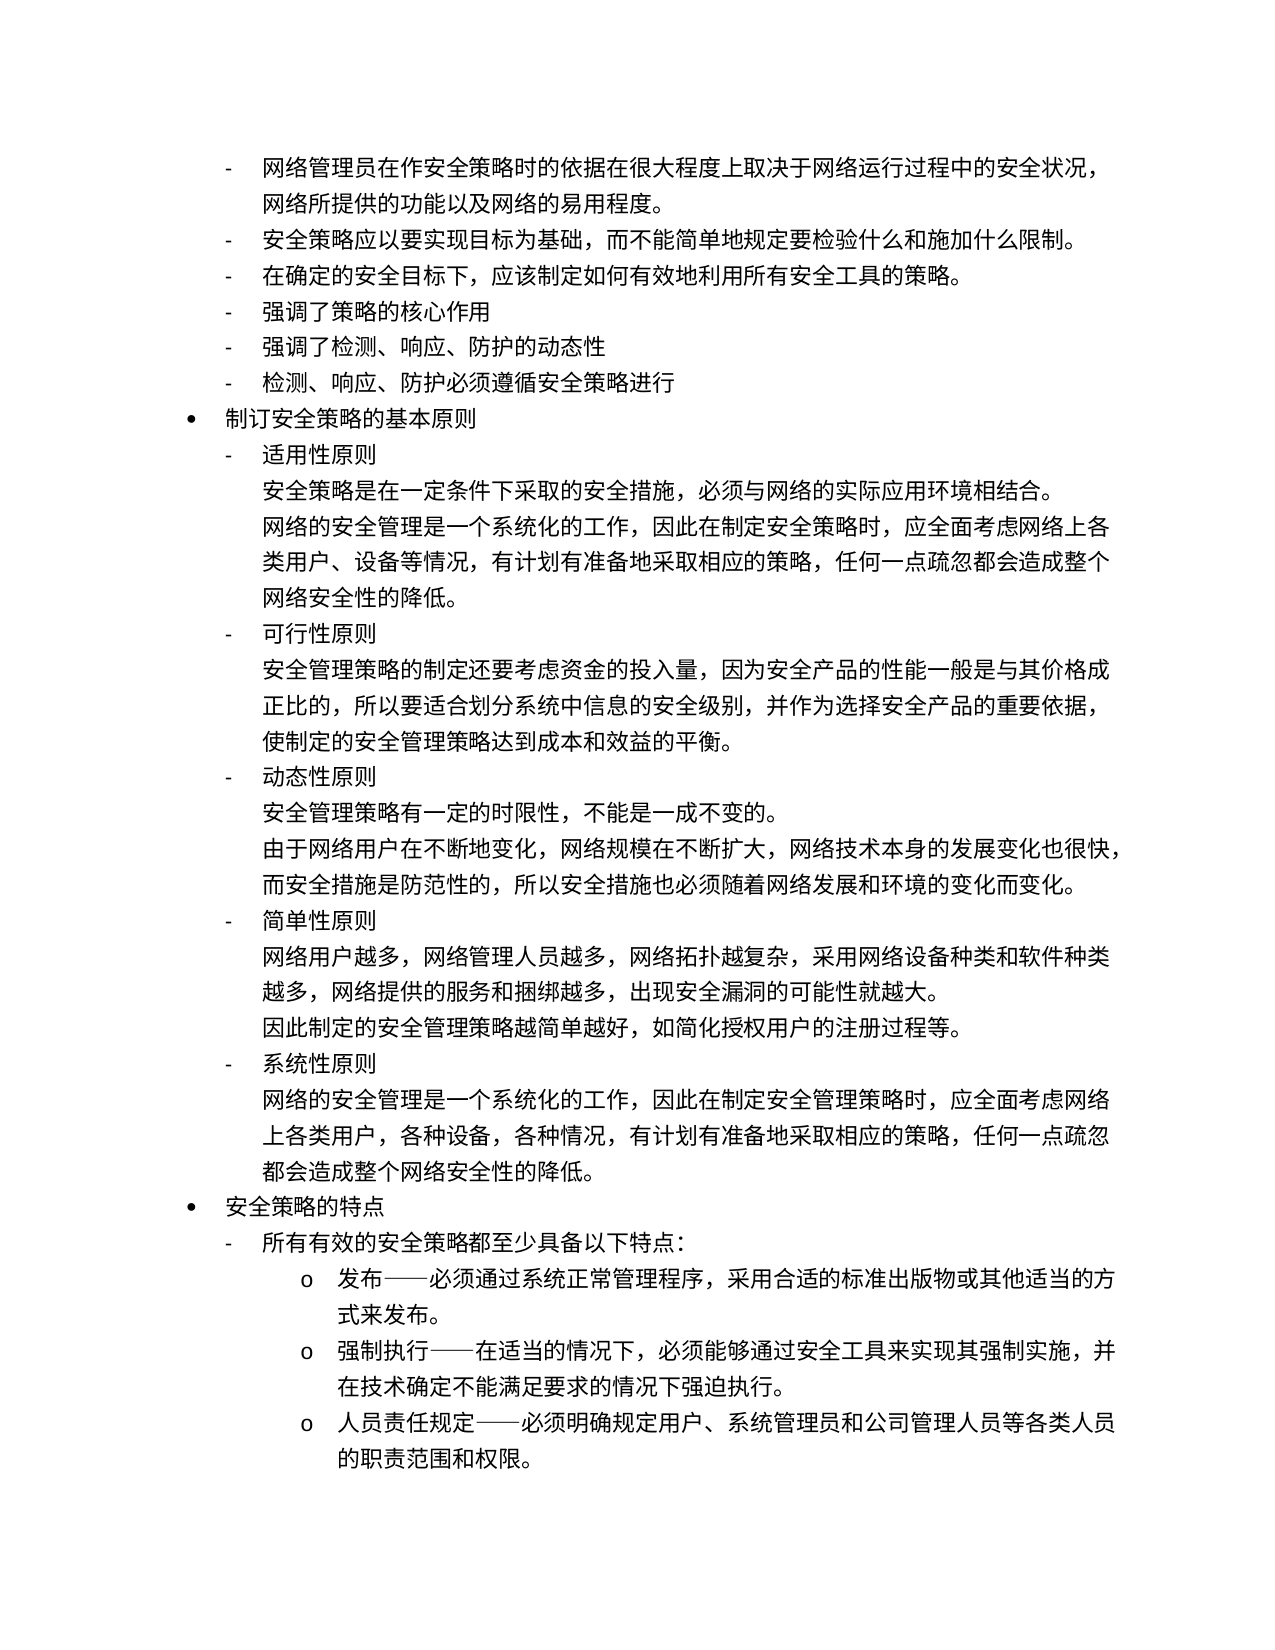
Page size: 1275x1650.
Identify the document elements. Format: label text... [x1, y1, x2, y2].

list 发布——必须通过系统正常管理程序，采用合适的标准出版物或其他适当的方式来发布。 [300, 1261, 1125, 1330]
list 在确定的安全目标下，应该制定如何有效地利用所有安全工具的策略。 [225, 257, 1125, 291]
list 强调了策略的核心作用 [225, 293, 1125, 327]
list 安全策略的特点 [187, 1189, 1125, 1222]
list 所有有效的安全策略都至少具备以下特点： [225, 1225, 1125, 1258]
list 网络用户越多，网络管理人员越多，网络拓扑越复杂，采用网络设备种类和软件种类越多，网络提供的服务和捆绑越多，出现安全漏洞的可能性就越大。 [262, 938, 1125, 1007]
list 安全管理策略的制定还要考虑资金的投入量，因为安全产品的性能一般是与其价格成正比的，所以要适合划分系统中信息的安全级别，并作为选择安全产品的重要依据，使制定的安全管理策略达到成本和效益的平衡。 [262, 652, 1125, 757]
list 网络的安全管理是一个系统化的工作，因此在制定安全管理策略时，应全面考虑网络上各类用户，各种设备，各种情况，有计划有准备地采取相应的策略，任何一点疏忽都会造成整个网络安全性的降低。 [262, 1082, 1125, 1187]
list 检测、响应、防护必须遵循安全策略进行 [225, 365, 1125, 398]
list 简单性原则 [225, 902, 1125, 936]
list 制订安全策略的基本原则 [187, 401, 1125, 434]
list 动态性原则 [225, 759, 1125, 792]
list 由于网络用户在不断地变化，网络规模在不断扩大，网络技术本身的发展变化也很快，而安全措施是防范性的，所以安全措施也必须随着网络发展和环境的变化而变化。 [262, 831, 1125, 900]
list 人员责任规定——必须明确规定用户、系统管理员和公司管理人员等各类人员的职责范围和权限。 [300, 1404, 1125, 1474]
list 适用性原则 [225, 437, 1125, 470]
list 强调了检测、响应、防护的动态性 [225, 329, 1125, 362]
list 系统性原则 [225, 1046, 1125, 1079]
list 可行性原则 [225, 616, 1125, 649]
list 因此制定的安全管理策略越简单越好，如简化授权用户的注册过程等。 [262, 1010, 1125, 1043]
list 强制执行——在适当的情况下，必须能够通过安全工具来实现其强制实施，并在技术确定不能满足要求的情况下强迫执行。 [300, 1333, 1125, 1402]
list 安全策略是在一定条件下采取的安全措施，必须与网络的实际应用环境相结合。 [262, 472, 1125, 506]
list 网络的安全管理是一个系统化的工作，因此在制定安全策略时，应全面考虑网络上各类用户、设备等情况，有计划有准备地采取相应的策略，任何一点疏忽都会造成整个网络安全性的降低。 [262, 508, 1125, 613]
list 网络管理员在作安全策略时的依据在很大程度上取决于网络运行过程中的安全状况，网络所提供的功能以及网络的易用程度。 [225, 150, 1125, 219]
list 安全策略应以要实现目标为基础，而不能简单地规定要检验什么和施加什么限制。 [225, 222, 1125, 255]
list 安全管理策略有一定的时限性，不能是一成不变的。 [262, 795, 1125, 828]
